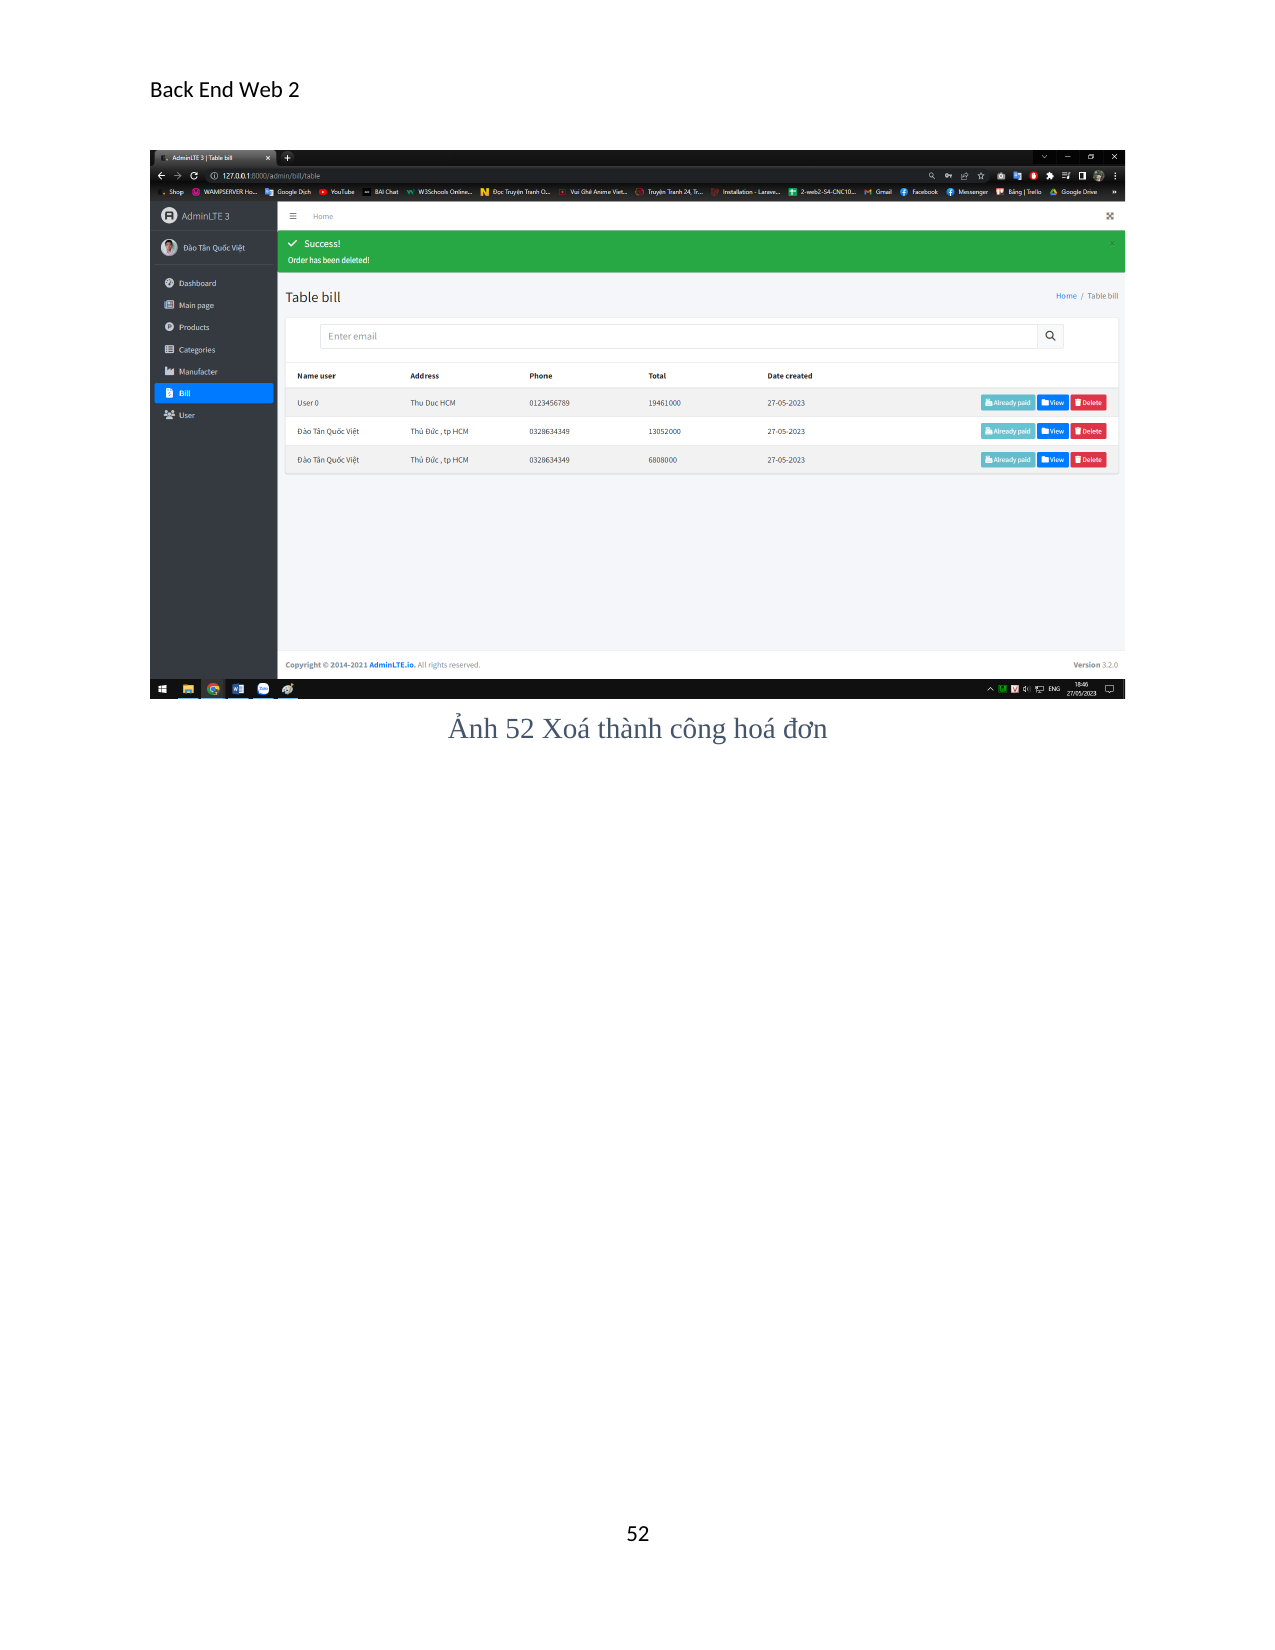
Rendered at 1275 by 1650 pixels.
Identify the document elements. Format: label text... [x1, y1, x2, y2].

text Ảnh 52 Xoá thành công hoá đơn [150, 711, 1125, 744]
picture [150, 150, 1125, 699]
